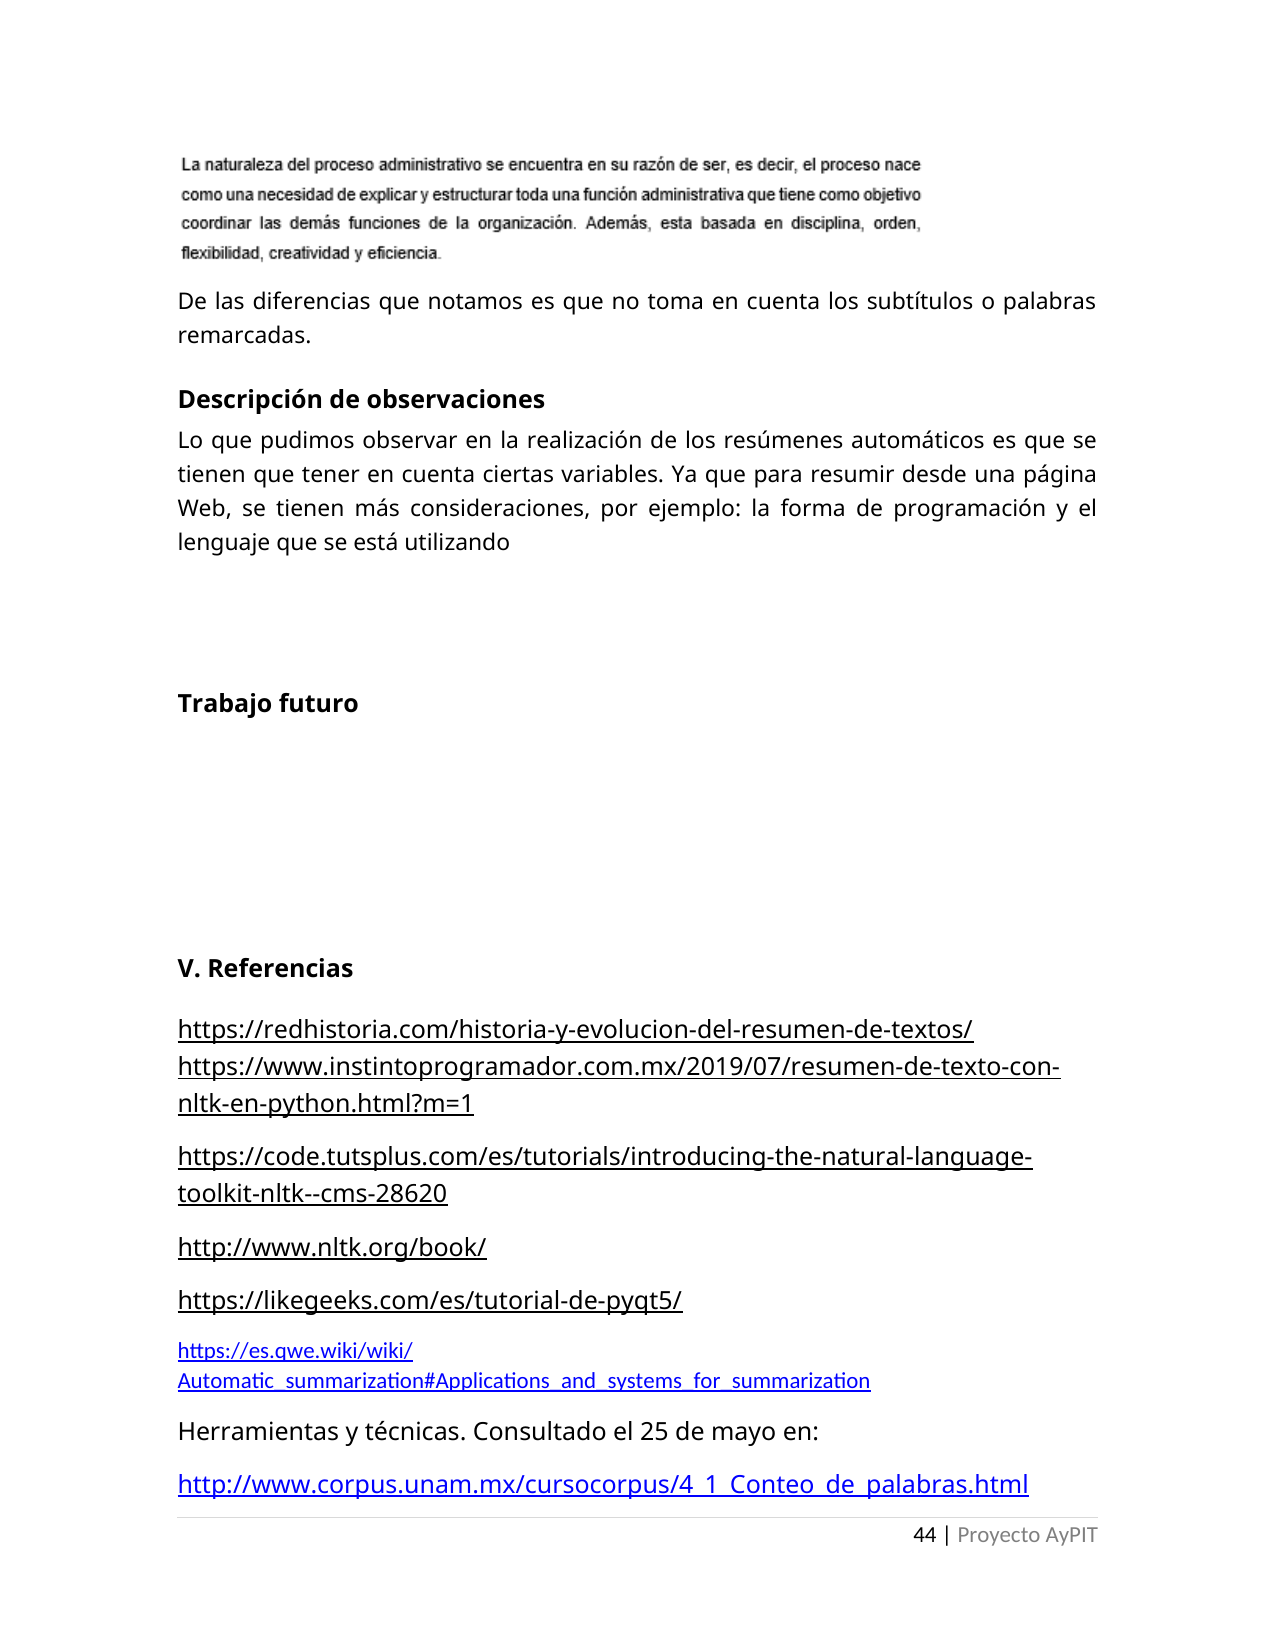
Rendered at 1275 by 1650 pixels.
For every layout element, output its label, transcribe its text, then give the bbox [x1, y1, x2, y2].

text https://www.instintoprogramador.com.mx/2019/07/resumen-de-texto-con-nltk-en-python.html?m=1 [177, 1049, 1098, 1119]
text https://es.qwe.wiki/wiki/Automatic_summarization#Applications_and_systems_for_summarization [177, 1336, 1098, 1394]
text De las diferencias que notamos es que no toma en cuenta los subtítulos o palabras remarcadas. [177, 285, 1098, 350]
subtitle https://redhistoria.com/historia-y-evolucion-del-resumen-de-textos/ [177, 1012, 1098, 1046]
text http://www.corpus.unam.mx/cursocorpus/4_1_Conteo_de_palabras.html [177, 1467, 1098, 1501]
subtitle Descripción de observaciones [177, 382, 1098, 416]
picture [177, 147, 928, 267]
text Herramientas y técnicas. Consultado el 25 de mayo en: [177, 1413, 1098, 1447]
text https://likegeeks.com/es/tutorial-de-pyqt5/ [177, 1283, 1098, 1317]
text Lo que pudimos observar en la realización de los resúmenes automáticos es que se tienen que tener en cuenta ciertas variables. Ya que para resumir desde una página Web, se tienen más consideraciones, por ejemplo: la forma de programación y el lenguaje que se está utilizando [177, 424, 1098, 557]
subtitle Trabajo futuro [177, 686, 1098, 720]
subtitle V. Referencias [177, 950, 1098, 984]
text http://www.nltk.org/book/ [177, 1229, 1098, 1263]
text https://code.tutsplus.com/es/tutorials/introducing-the-natural-language-toolkit-nltk--cms-28620 [177, 1139, 1098, 1210]
